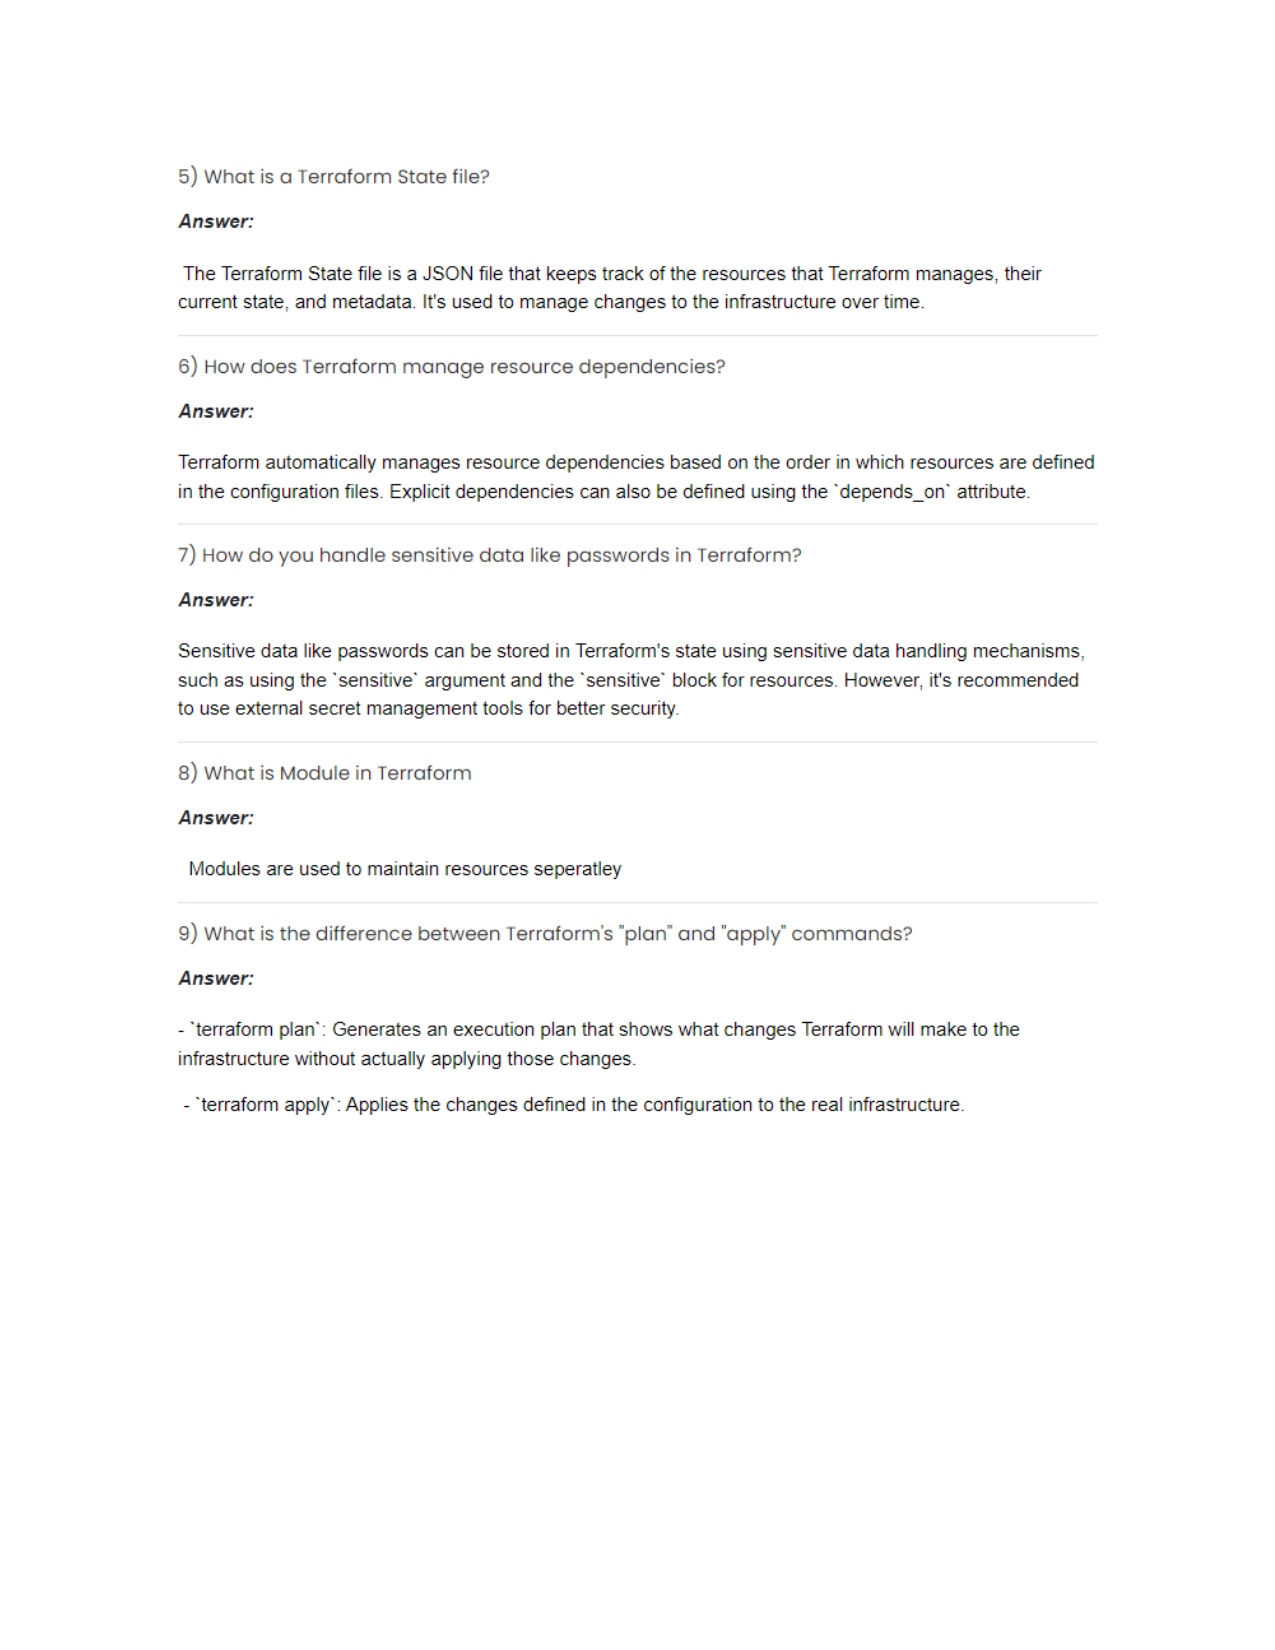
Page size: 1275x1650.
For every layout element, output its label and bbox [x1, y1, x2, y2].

picture [150, 150, 1125, 1129]
